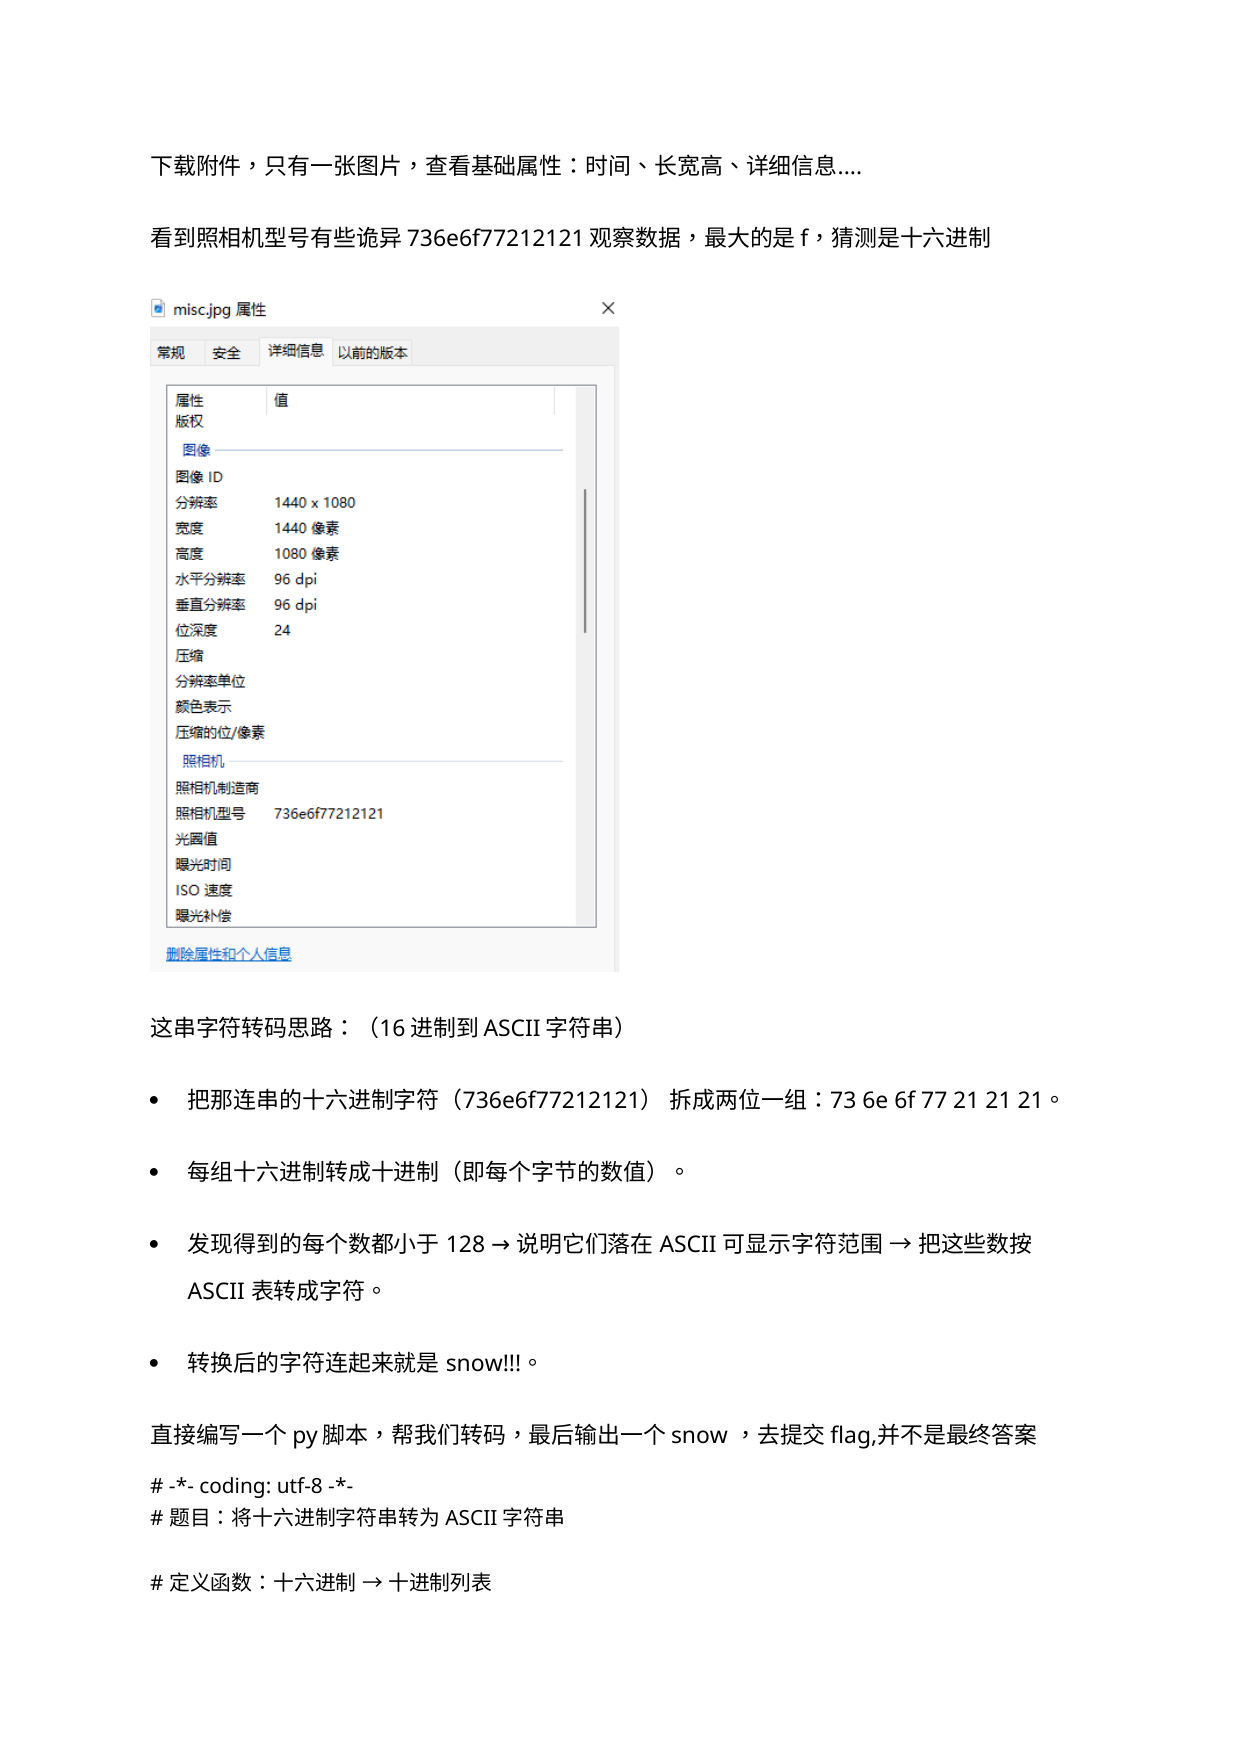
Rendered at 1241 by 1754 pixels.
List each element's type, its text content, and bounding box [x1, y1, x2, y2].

list 把那连串的十六进制字符（736e6f77212121） 拆成两位一组：73 6e 6f 77 21 21 21。 [150, 1084, 1090, 1116]
list 每组十六进制转成十进制（即每个字节的数值）。 [150, 1156, 1090, 1187]
text 直接编写一个py脚本，帮我们转码，最后输出一个snow ，去提交flag,并不是最终答案 [150, 1419, 1090, 1450]
text 下载附件，只有一张图片，查看基础属性：时间、长宽高、详细信息.... [150, 150, 1090, 181]
picture [150, 293, 620, 972]
list 发现得到的每个数都小于 128 → 说明它们落在 ASCII 可显示字符范围 → 把这些数按 ASCII 表转成字符。 [150, 1228, 1090, 1306]
text 这串字符转码思路：（16进制到ASCII字符串） [150, 1012, 1090, 1044]
text 看到照相机型号有些诡异736e6f77212121观察数据，最大的是f，猜测是十六进制 [150, 222, 1090, 253]
list 转换后的字符连起来就是 snow!!!。 [150, 1347, 1090, 1378]
